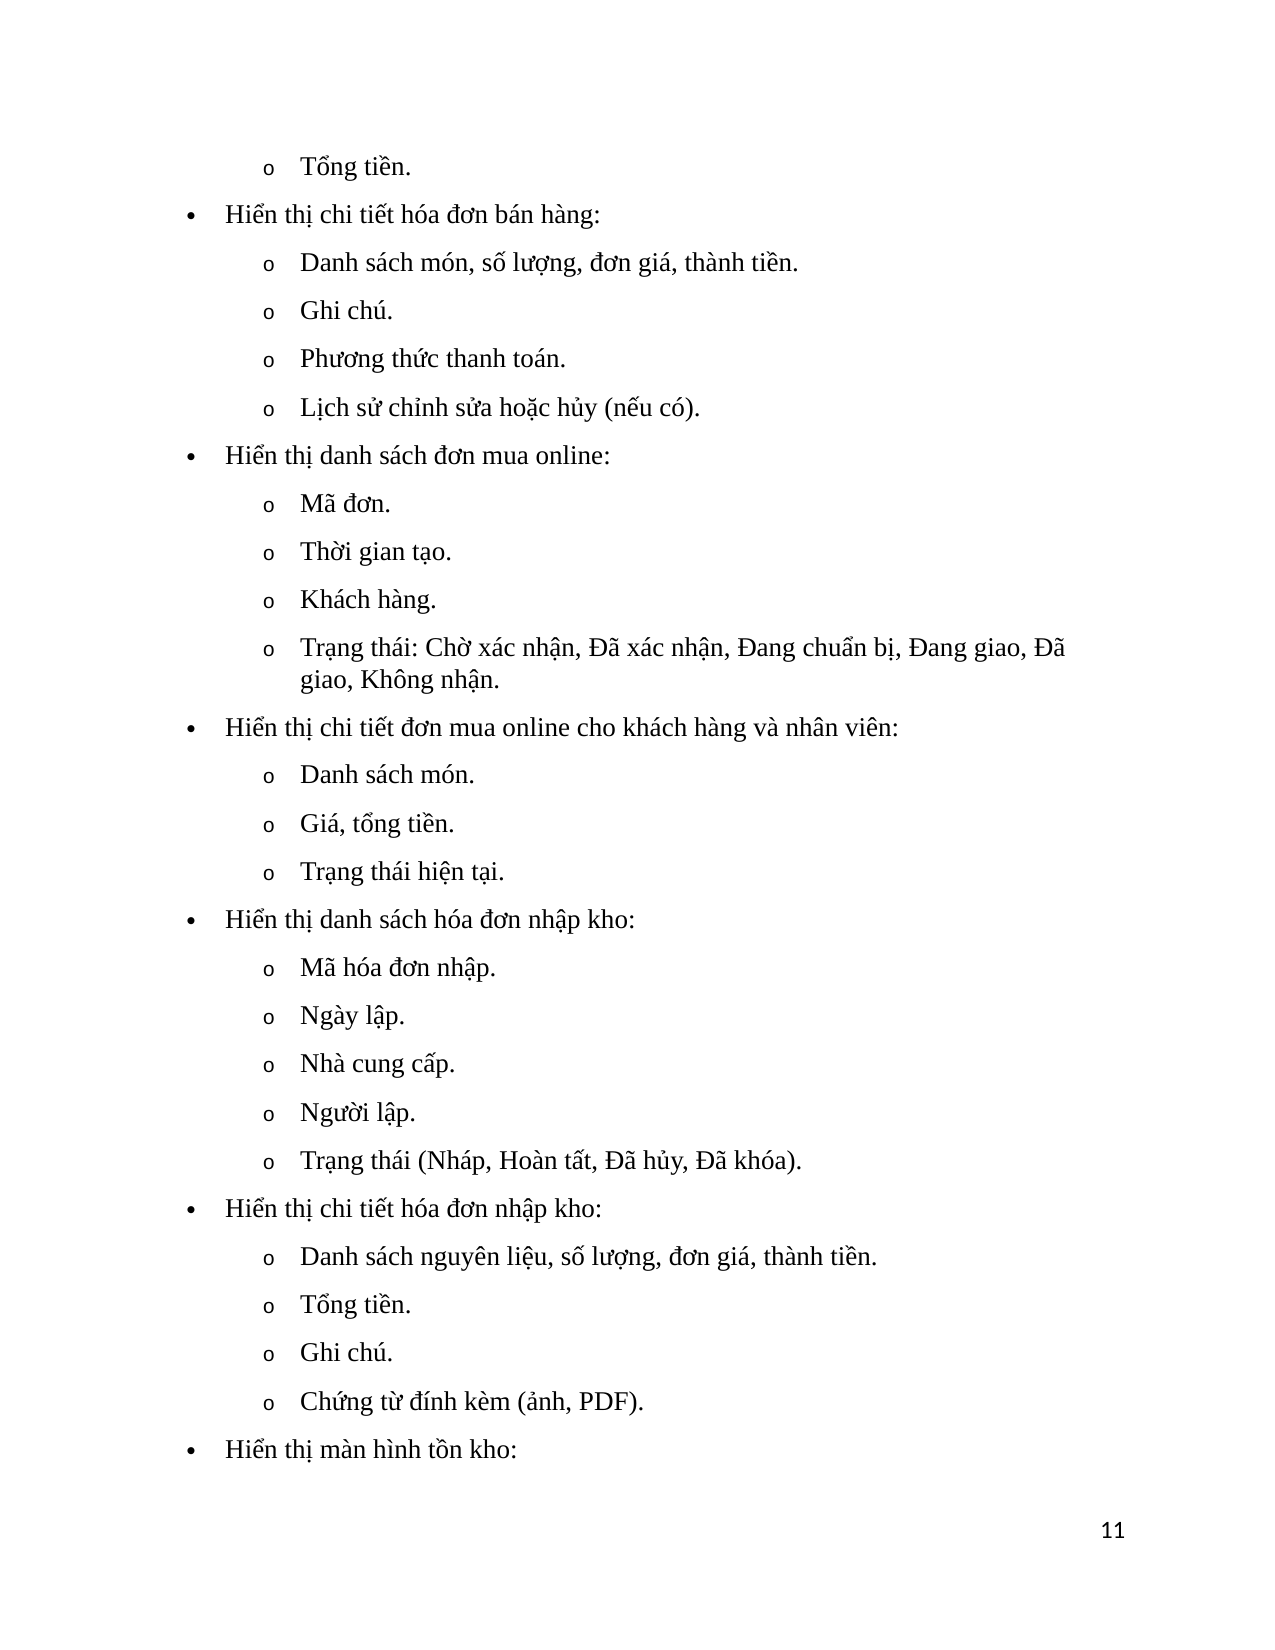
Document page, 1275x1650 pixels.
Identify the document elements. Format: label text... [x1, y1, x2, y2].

list Ghi chú. [262, 294, 1125, 326]
list Hiển thị màn hình tồn kho: [187, 1433, 1125, 1464]
list Hiển thị chi tiết đơn mua online cho khách hàng và nhân viên: [187, 711, 1125, 742]
list Danh sách nguyên liệu, số lượng, đơn giá, thành tiền. [262, 1240, 1125, 1272]
list Tổng tiền. [262, 1288, 1125, 1320]
list Hiển thị danh sách hóa đơn nhập kho: [187, 903, 1125, 934]
list Trạng thái hiện tại. [262, 855, 1125, 887]
list Chứng từ đính kèm (ảnh, PDF). [262, 1385, 1125, 1416]
list Giá, tổng tiền. [262, 807, 1125, 838]
list Người lập. [262, 1096, 1125, 1127]
list Ngày lập. [262, 999, 1125, 1031]
list Khách hàng. [262, 583, 1125, 615]
list Phương thức thanh toán. [262, 342, 1125, 374]
list Lịch sử chỉnh sửa hoặc hủy (nếu có). [262, 391, 1125, 422]
list Danh sách món. [262, 759, 1125, 790]
list Trạng thái (Nháp, Hoàn tất, Đã hủy, Đã khóa). [262, 1144, 1125, 1176]
list Mã đơn. [262, 487, 1125, 518]
list Hiển thị danh sách đơn mua online: [187, 439, 1125, 470]
list Tổng tiền. [262, 150, 1125, 182]
list Hiển thị chi tiết hóa đơn bán hàng: [187, 198, 1125, 229]
list Danh sách món, số lượng, đơn giá, thành tiền. [262, 246, 1125, 278]
list Hiển thị chi tiết hóa đơn nhập kho: [187, 1192, 1125, 1223]
list Ghi chú. [262, 1337, 1125, 1368]
list Trạng thái: Chờ xác nhận, Đã xác nhận, Đang chuẩn bị, Đang giao, Đã giao, Không nhận. [262, 631, 1125, 694]
list Nhà cung cấp. [262, 1048, 1125, 1079]
list Thời gian tạo. [262, 535, 1125, 567]
list Mã hóa đơn nhập. [262, 951, 1125, 983]
